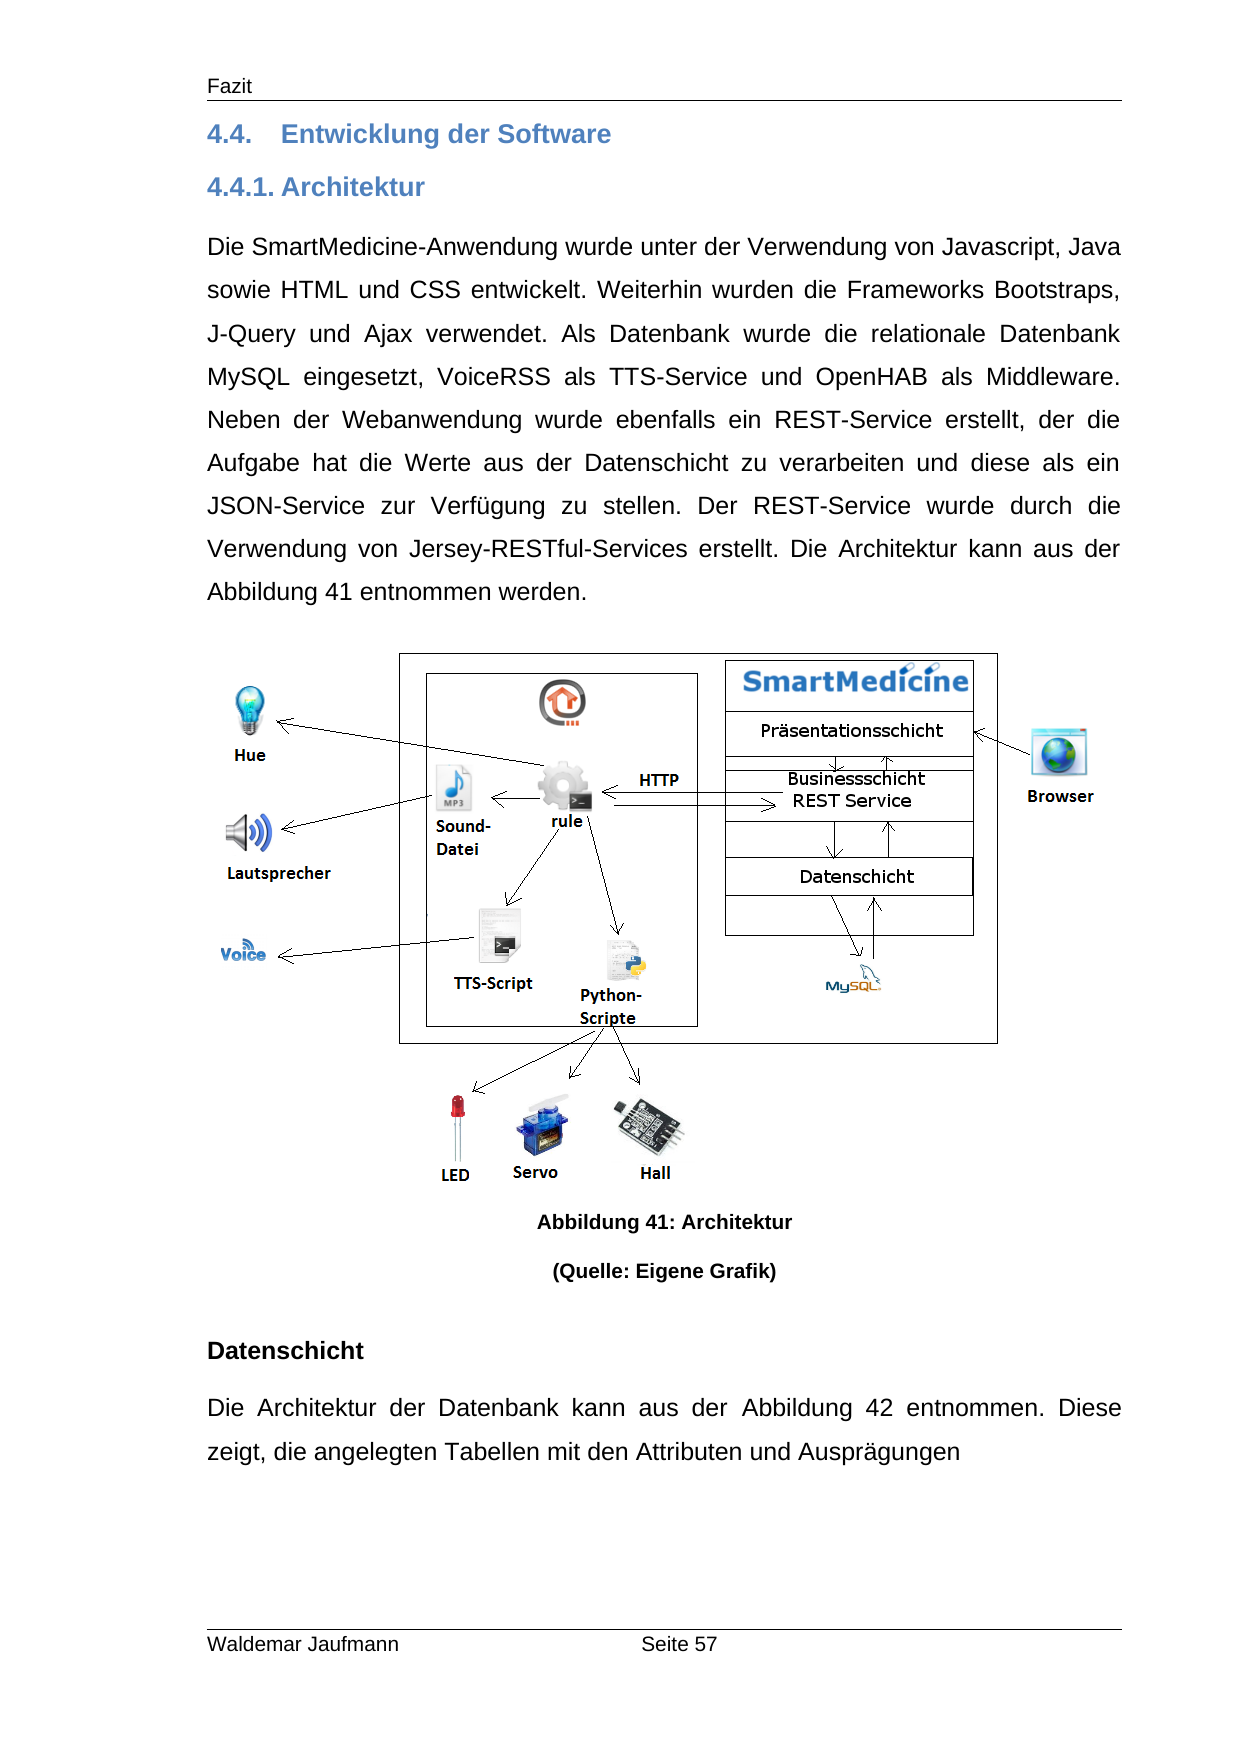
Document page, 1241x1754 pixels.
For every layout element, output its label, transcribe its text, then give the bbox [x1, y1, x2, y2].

subtitle Entwicklung der Software [207, 118, 1122, 149]
subtitle Architektur [207, 170, 1122, 203]
text Abbildung 41: Architektur [207, 1210, 1122, 1234]
text Datenschicht [207, 1336, 1122, 1364]
picture [206, 649, 1182, 1198]
text (Quelle: Eigene Grafik) [207, 1259, 1122, 1283]
text Die Architektur der Datenbank kann aus der Abbildung 41 entnommen. Diese zeigt, die angelegten Tabellen mit den Attributen und Ausprägungen [207, 1393, 1122, 1465]
text Die SmartMedicine-Anwendung wurde unter der Verwendung von Javascript, Java sowie HTML und CSS entwickelt. Weiterhin wurden die Frameworks Bootstraps, J-Query und Ajax verwendet. Als Datenbank wurde die relationale Datenbank MySQL eingesetzt, VoiceRSS als TTS-Service und OpenHAB als Middleware. Neben der Webanwendung wurde ebenfalls ein REST-Service erstellt, der die Aufgabe hat die Werte aus der Datenschicht zu verarbeiten und diese als ein JSON-Service zur Verfügung zu stellen. Der REST-Service wurde durch die Verwendung von Jersey-RESTful-Services erstellt. Die Architektur kann aus der Abbildung 40 entnommen werden. [207, 232, 1122, 606]
